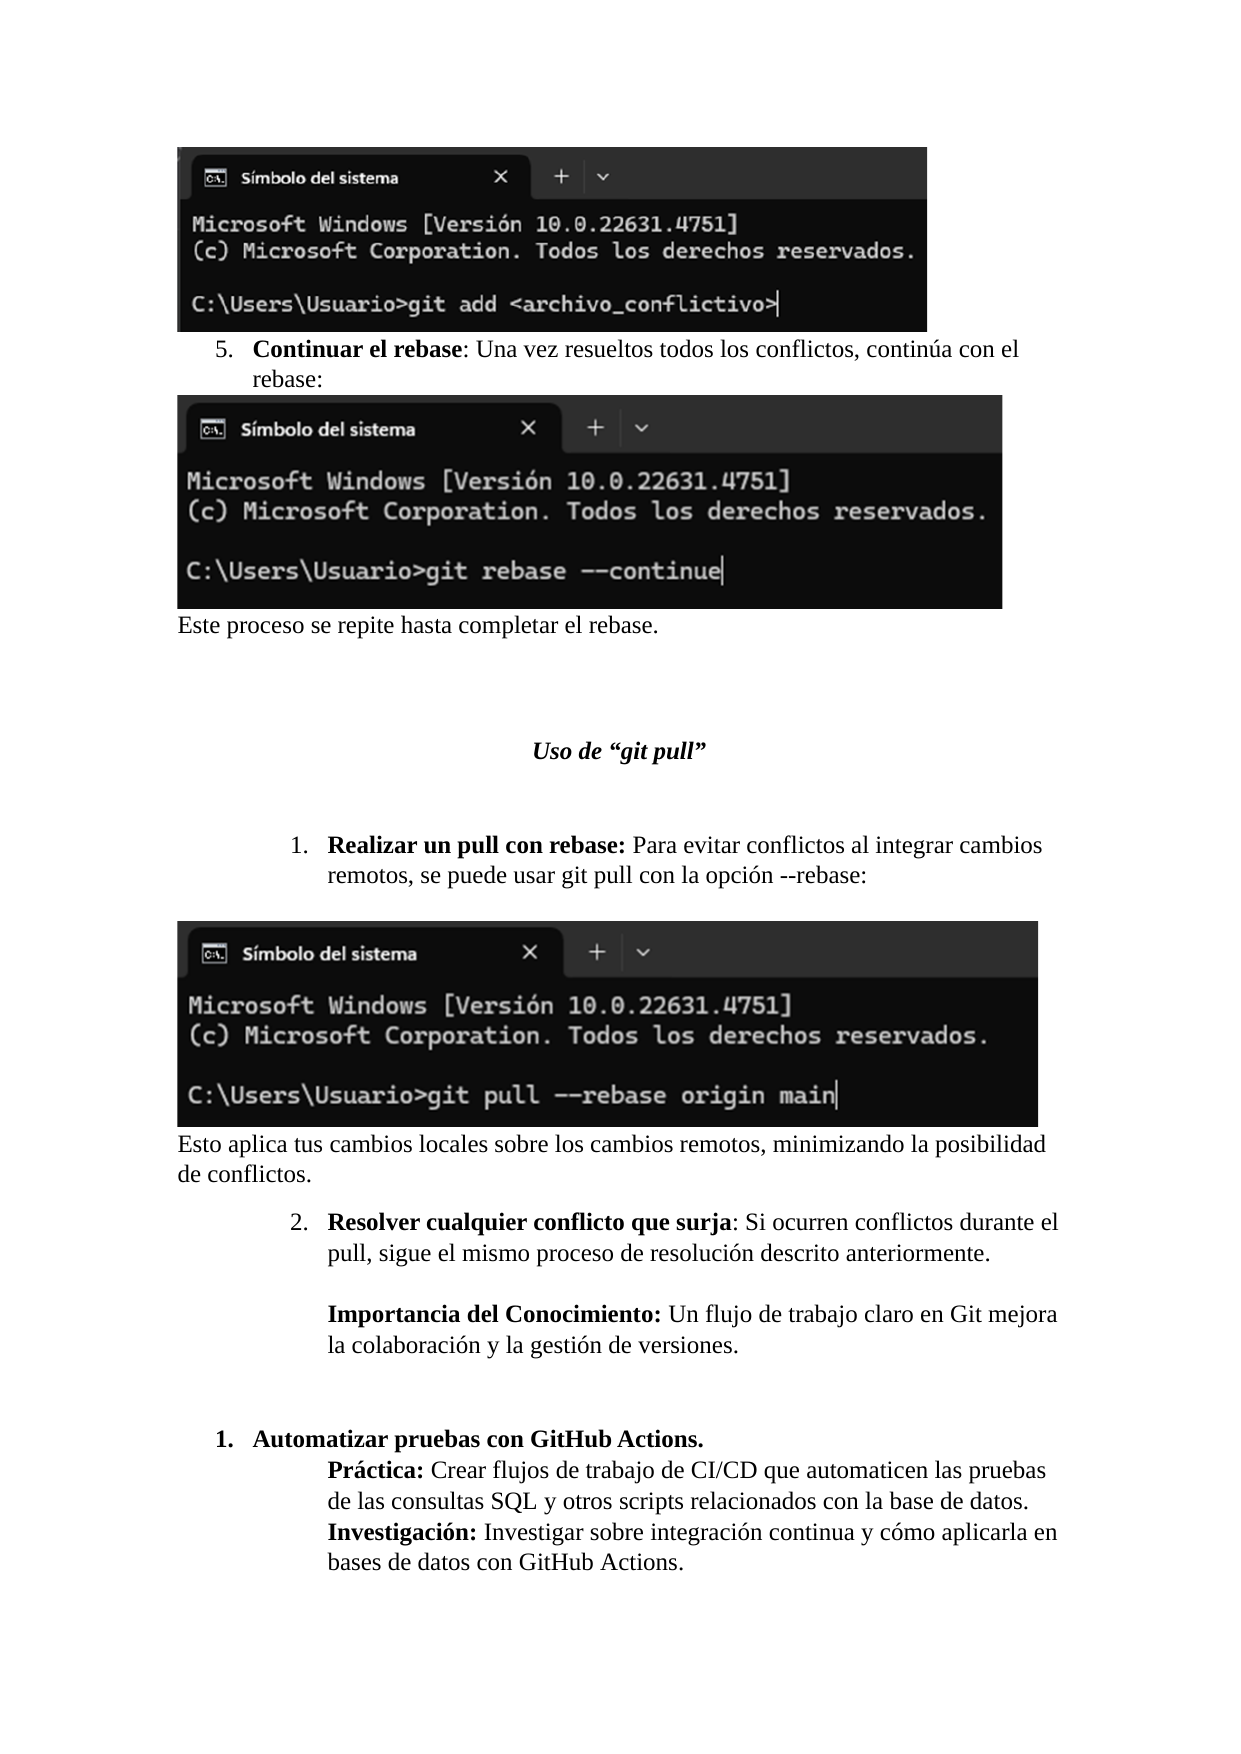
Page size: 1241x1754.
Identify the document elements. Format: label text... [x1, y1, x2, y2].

text Uso de “git pull” [177, 736, 1063, 764]
list Realizar un pull con rebase: Para evitar conflictos al integrar cambios remotos, se puede usar git pull con la opción --rebase: [290, 830, 1063, 889]
text Importancia del Conocimiento: Un flujo de trabajo claro en Git mejora la colaboración y la gestión de versiones. [327, 1299, 1063, 1358]
list Continuar el rebase: Una vez resueltos todos los conflictos, continúa con el rebase: [215, 334, 1063, 393]
text Investigación: Investigar sobre integración continua y cómo aplicarla en bases de datos con GitHub Actions. [327, 1517, 1063, 1576]
picture [177, 395, 1003, 609]
list Automatizar pruebas con GitHub Actions. [215, 1424, 1063, 1453]
text Práctica: Crear flujos de trabajo de CI/CD que automaticen las pruebas de las consultas SQL y otros scripts relacionados con la base de datos. [327, 1455, 1063, 1515]
text Este proceso se repite hasta completar el rebase. [177, 610, 1063, 639]
picture [177, 147, 928, 332]
text Esto aplica tus cambios locales sobre los cambios remotos, minimizando la posibilidad de conflictos. [177, 1129, 1063, 1188]
list Resolver cualquier conflicto que surja: Si ocurren conflictos durante el pull, sigue el mismo proceso de resolución descrito anteriormente. [290, 1207, 1063, 1266]
picture [177, 921, 1039, 1127]
